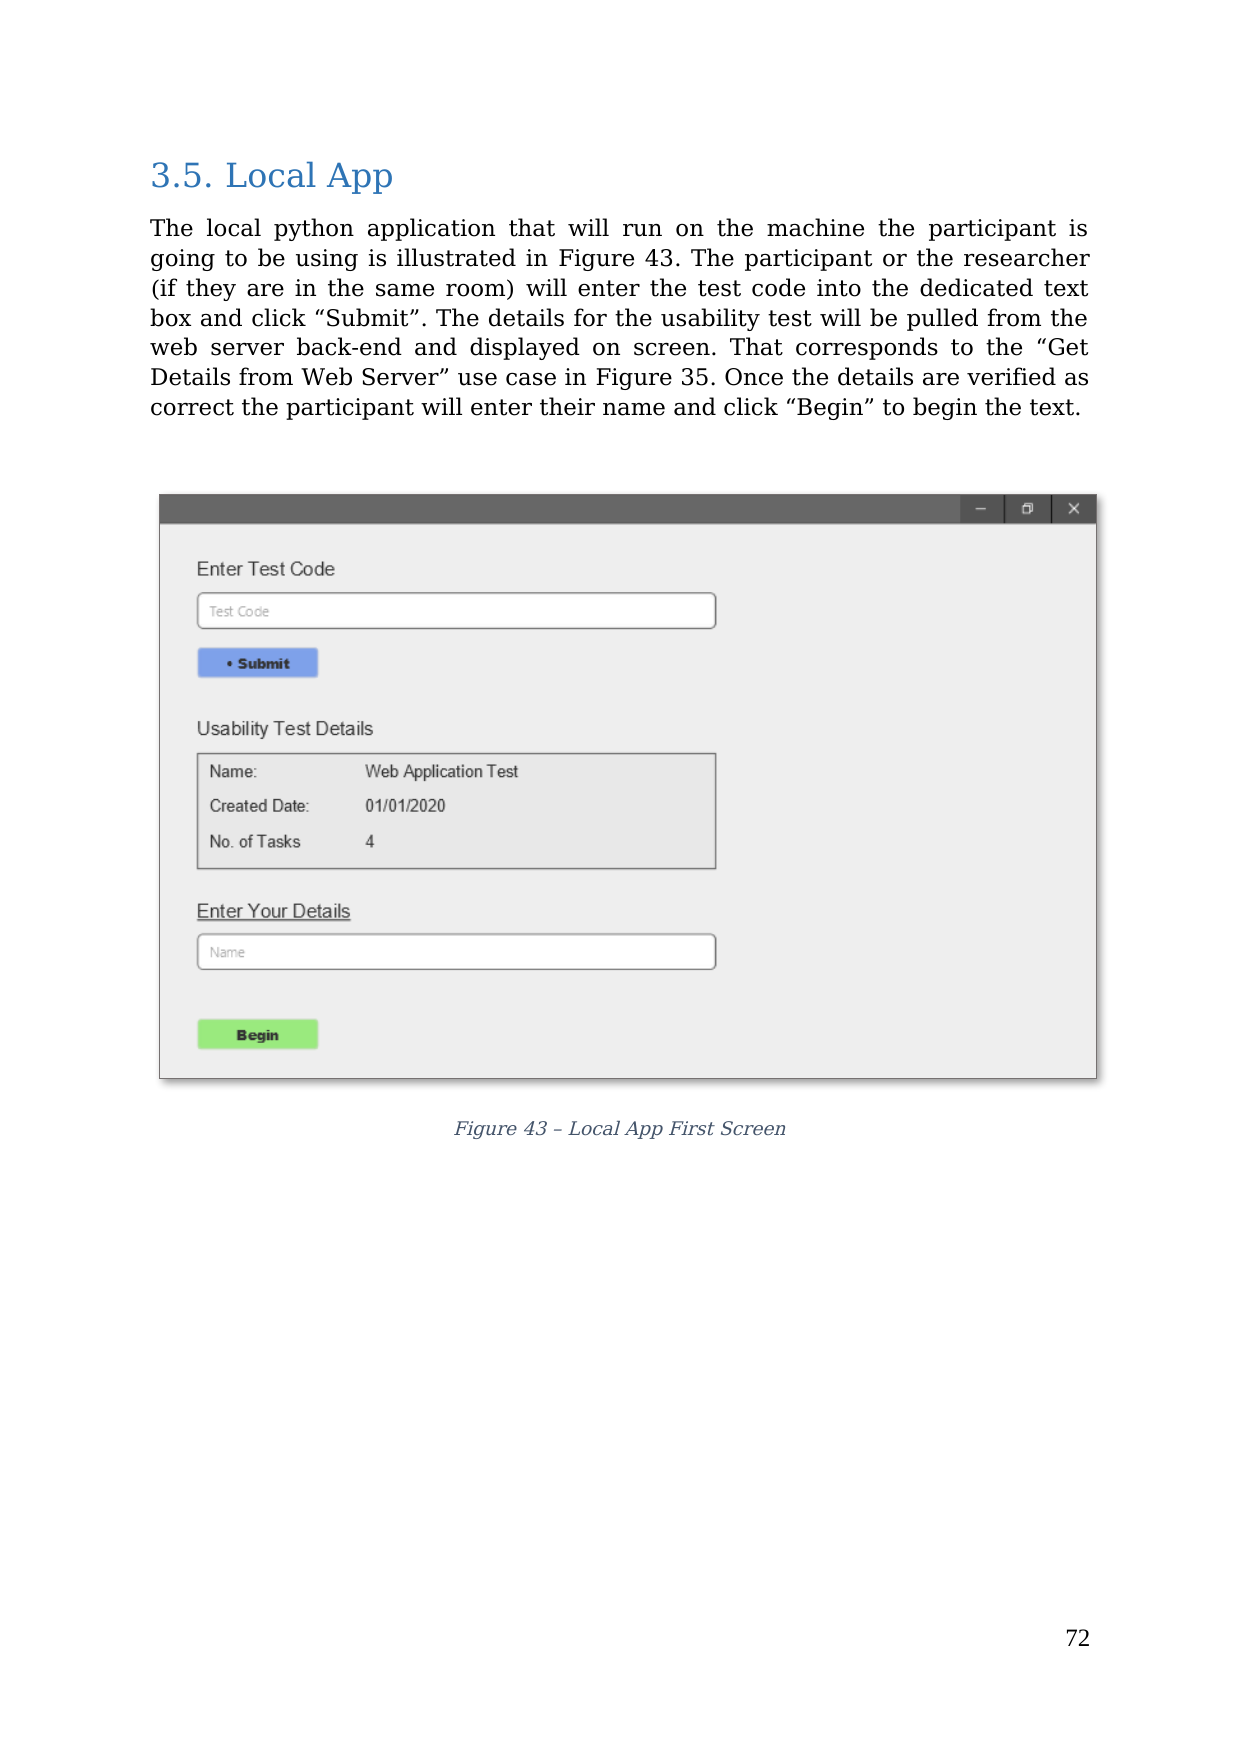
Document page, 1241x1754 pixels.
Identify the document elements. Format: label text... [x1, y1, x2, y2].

text Figure 43 – Local App First Screen [150, 1116, 1090, 1139]
picture [160, 495, 1096, 1078]
text The local python application that will run on the machine the participant is going to be using is illustrated in Figure 43. The participant or the researcher (if they are in the same room) will enter the test code into the dedicated text box and click “Submit”. The details for the usability test will be pulled from the web server back-end and displayed on screen. That corresponds to the “Get Details from Web Server” use case in Figure 35. Once the details are verified as correct the participant will enter their name and click “Begin” to begin the text. [150, 214, 1090, 420]
subtitle Local App [150, 154, 1090, 194]
